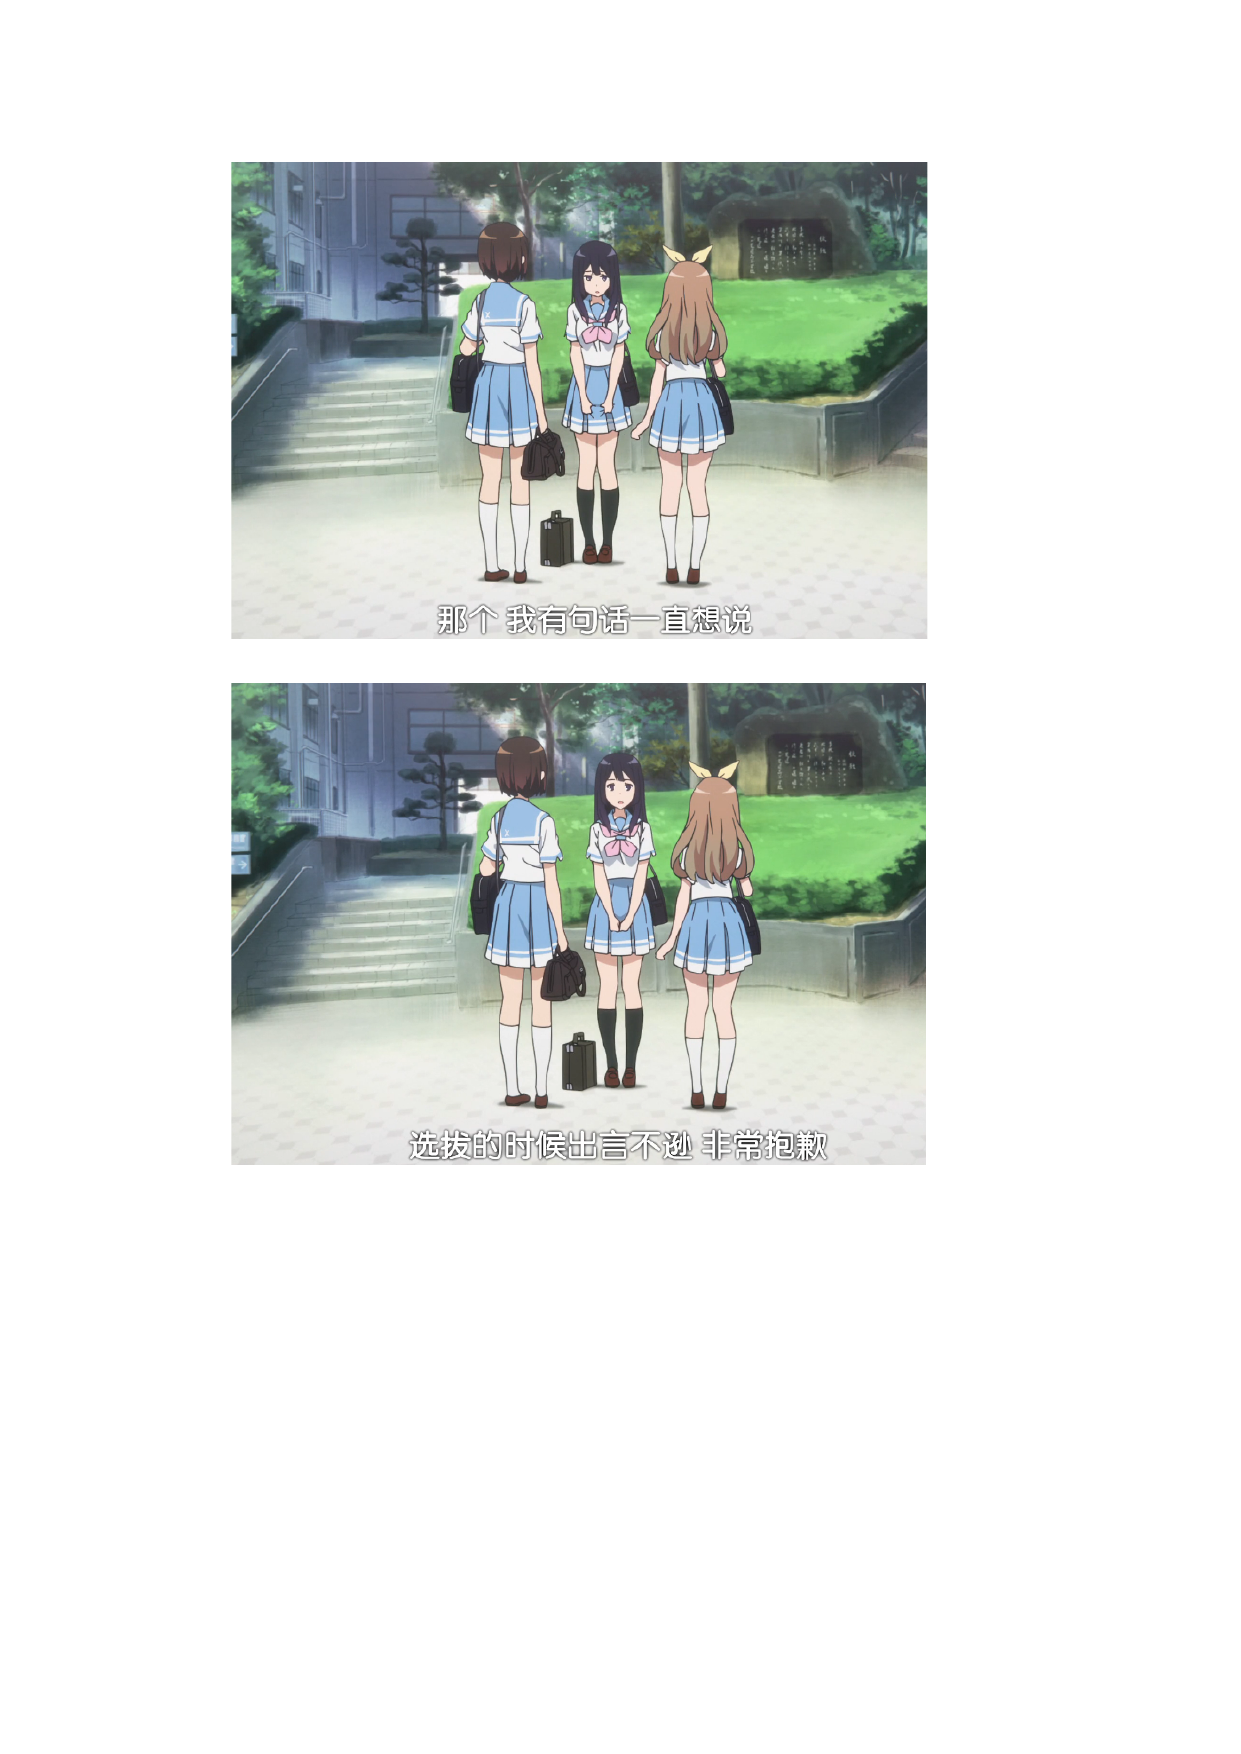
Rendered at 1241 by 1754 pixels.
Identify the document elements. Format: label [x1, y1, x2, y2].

picture [231, 162, 928, 639]
picture [231, 683, 926, 1165]
